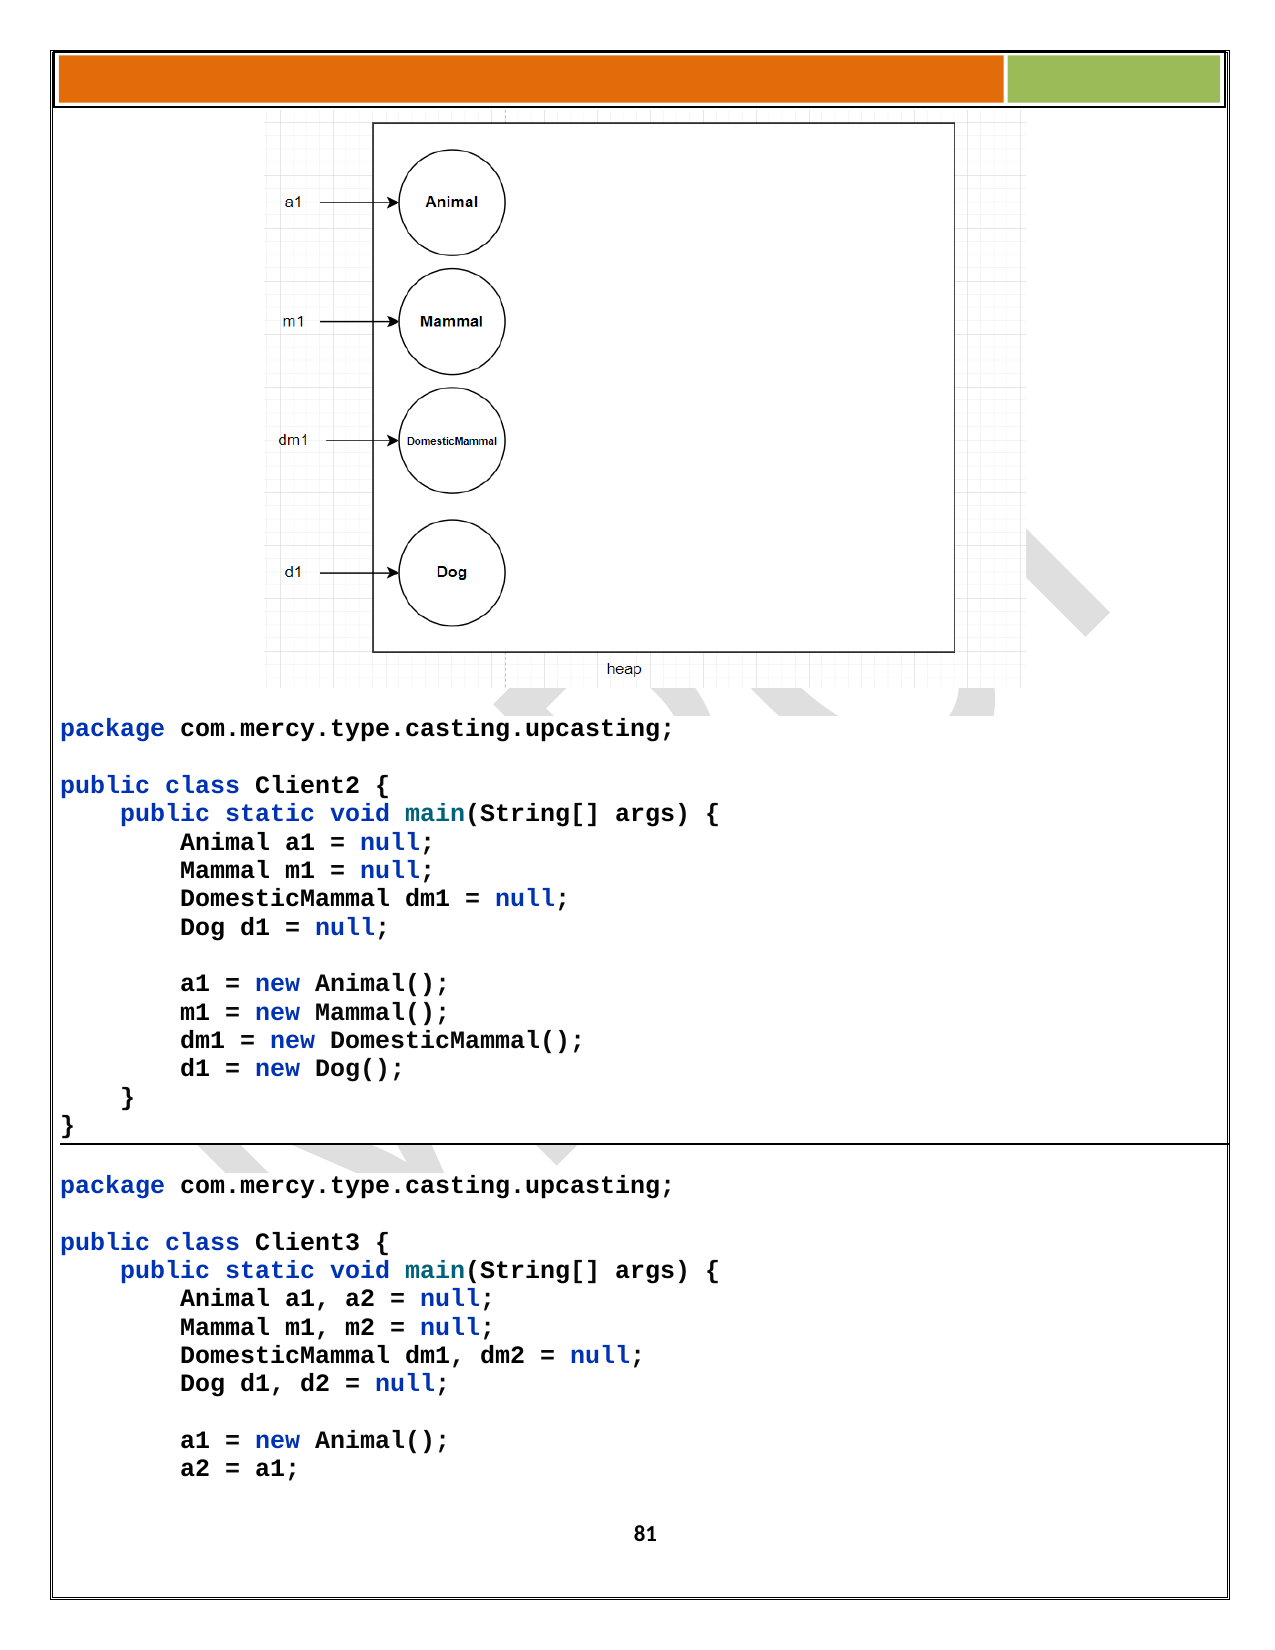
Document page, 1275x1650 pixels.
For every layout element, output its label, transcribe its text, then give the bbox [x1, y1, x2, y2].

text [60, 1173, 1227, 1513]
picture [263, 110, 1027, 688]
text package com.mercy.type.casting.upcasting; public class Client2 { public static void main(String[] args) { Animal a1 = null; Mammal m1 = null; DomesticMammal dm1 = null; Dog d1 = null; a1 = new Animal(); m1 = new Mammal(); dm1 = new DomesticMammal(); d1 = new Dog(); } } [60, 716, 1227, 1143]
